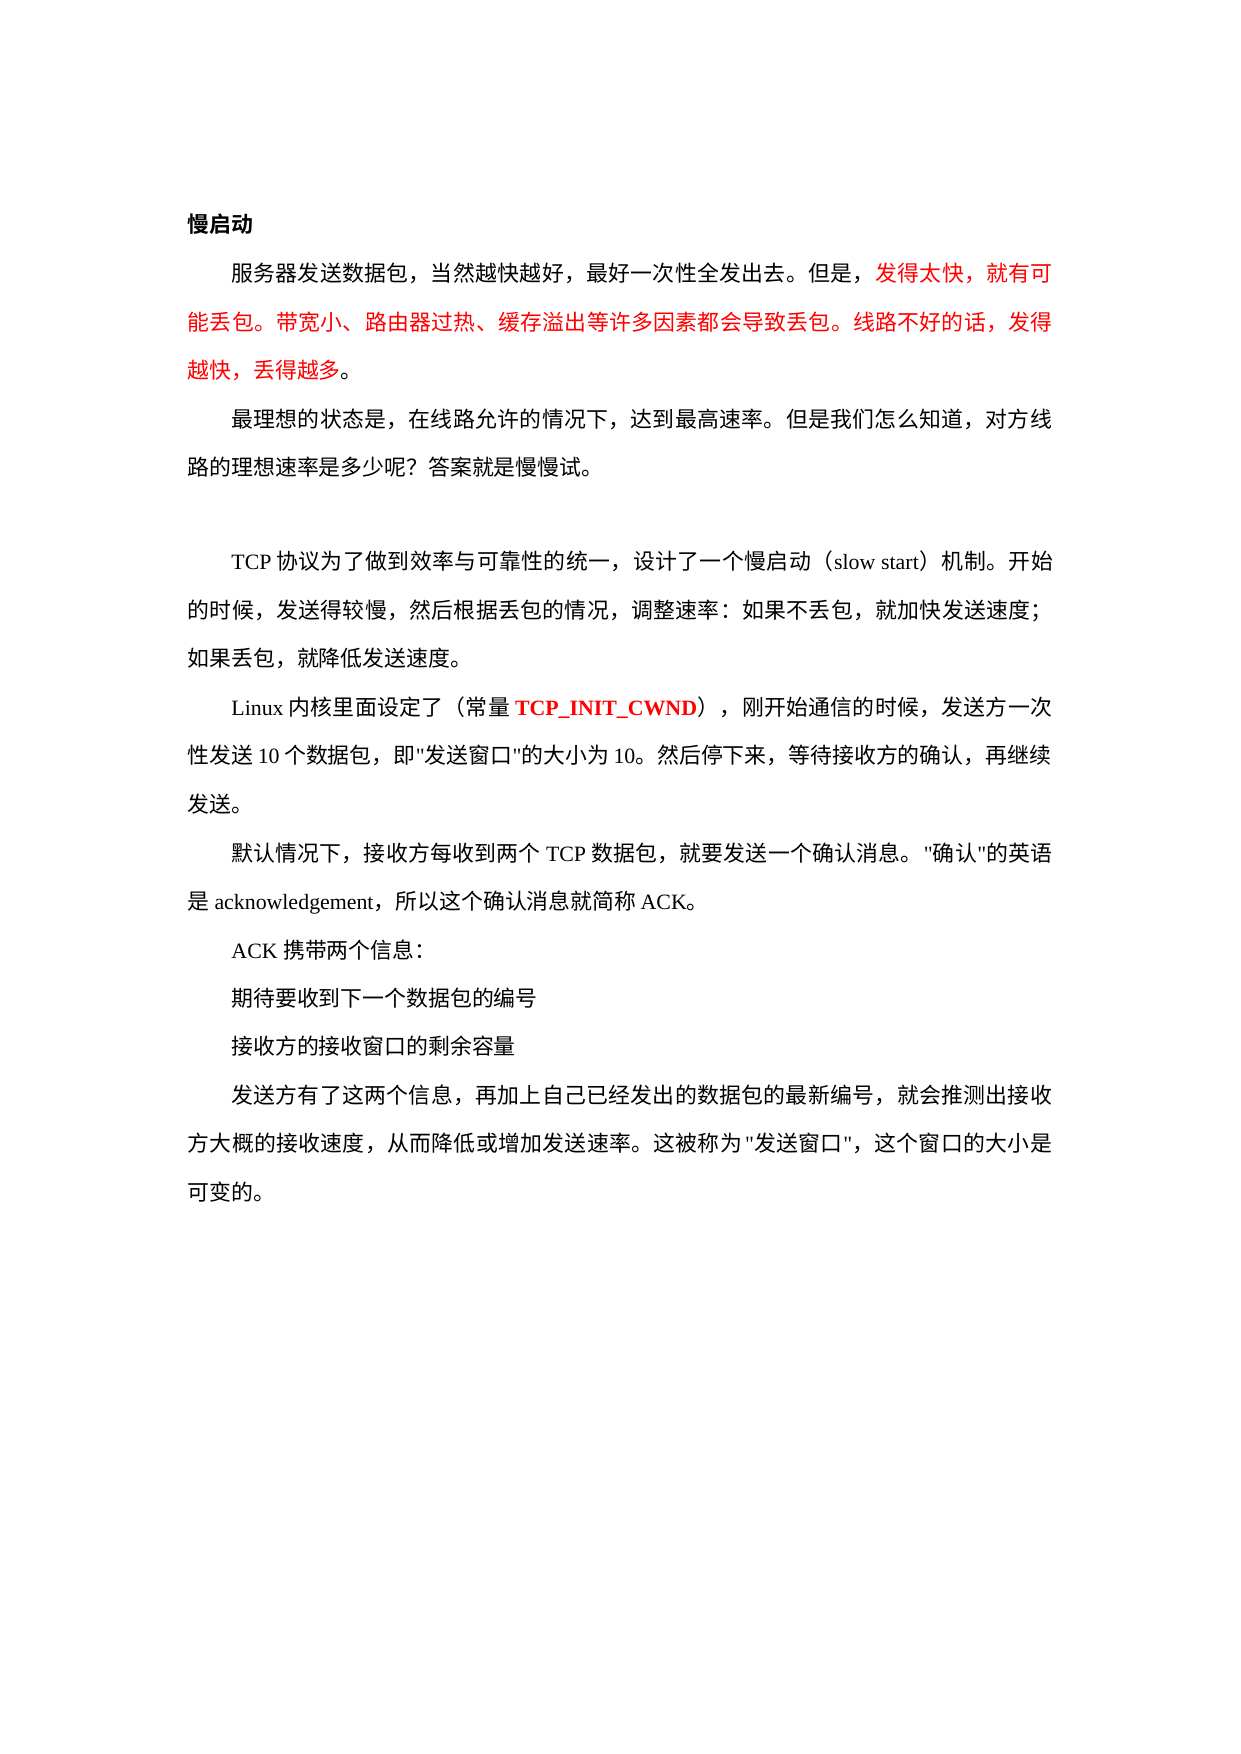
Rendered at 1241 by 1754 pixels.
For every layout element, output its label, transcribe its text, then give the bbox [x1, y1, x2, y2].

text ACK 携带两个信息： [187, 932, 1053, 965]
text 服务器发送数据包，当然越快越好，最好一次性全发出去。但是，发得太快，就有可能丢包。带宽小、路由器过热、缓存溢出等许多因素都会导致丢包。线路不好的话，发得越快，丢得越多。 [187, 255, 1053, 385]
subtitle 慢启动 [187, 207, 1053, 239]
text 期待要收到下一个数据包的编号 [187, 981, 1053, 1013]
text 接收方的接收窗口的剩余容量 [187, 1029, 1053, 1061]
text 发送方有了这两个信息，再加上自己已经发出的数据包的最新编号，就会推测出接收方大概的接收速度，从而降低或增加发送速率。这被称为"发送窗口"，这个窗口的大小是可变的。 [187, 1077, 1053, 1207]
text Linux内核里面设定了（常量TCP_INIT_CWND），刚开始通信的时候，发送方一次性发送10个数据包，即"发送窗口"的大小为10。然后停下来，等待接收方的确认，再继续发送。 [187, 689, 1053, 819]
text TCP协议为了做到效率与可靠性的统一，设计了一个慢启动（slow start）机制。开始的时候，发送得较慢，然后根据丢包的情况，调整速率：如果不丢包，就加快发送速度；如果丢包，就降低发送速度。 [187, 543, 1053, 673]
text 默认情况下，接收方每收到两个TCP 数据包，就要发送一个确认消息。"确认"的英语是 acknowledgement，所以这个确认消息就简称ACK。 [187, 835, 1053, 916]
text 最理想的状态是，在线路允许的情况下，达到最高速率。但是我们怎么知道，对方线路的理想速率是多少呢？答案就是慢慢试。 [187, 401, 1053, 482]
